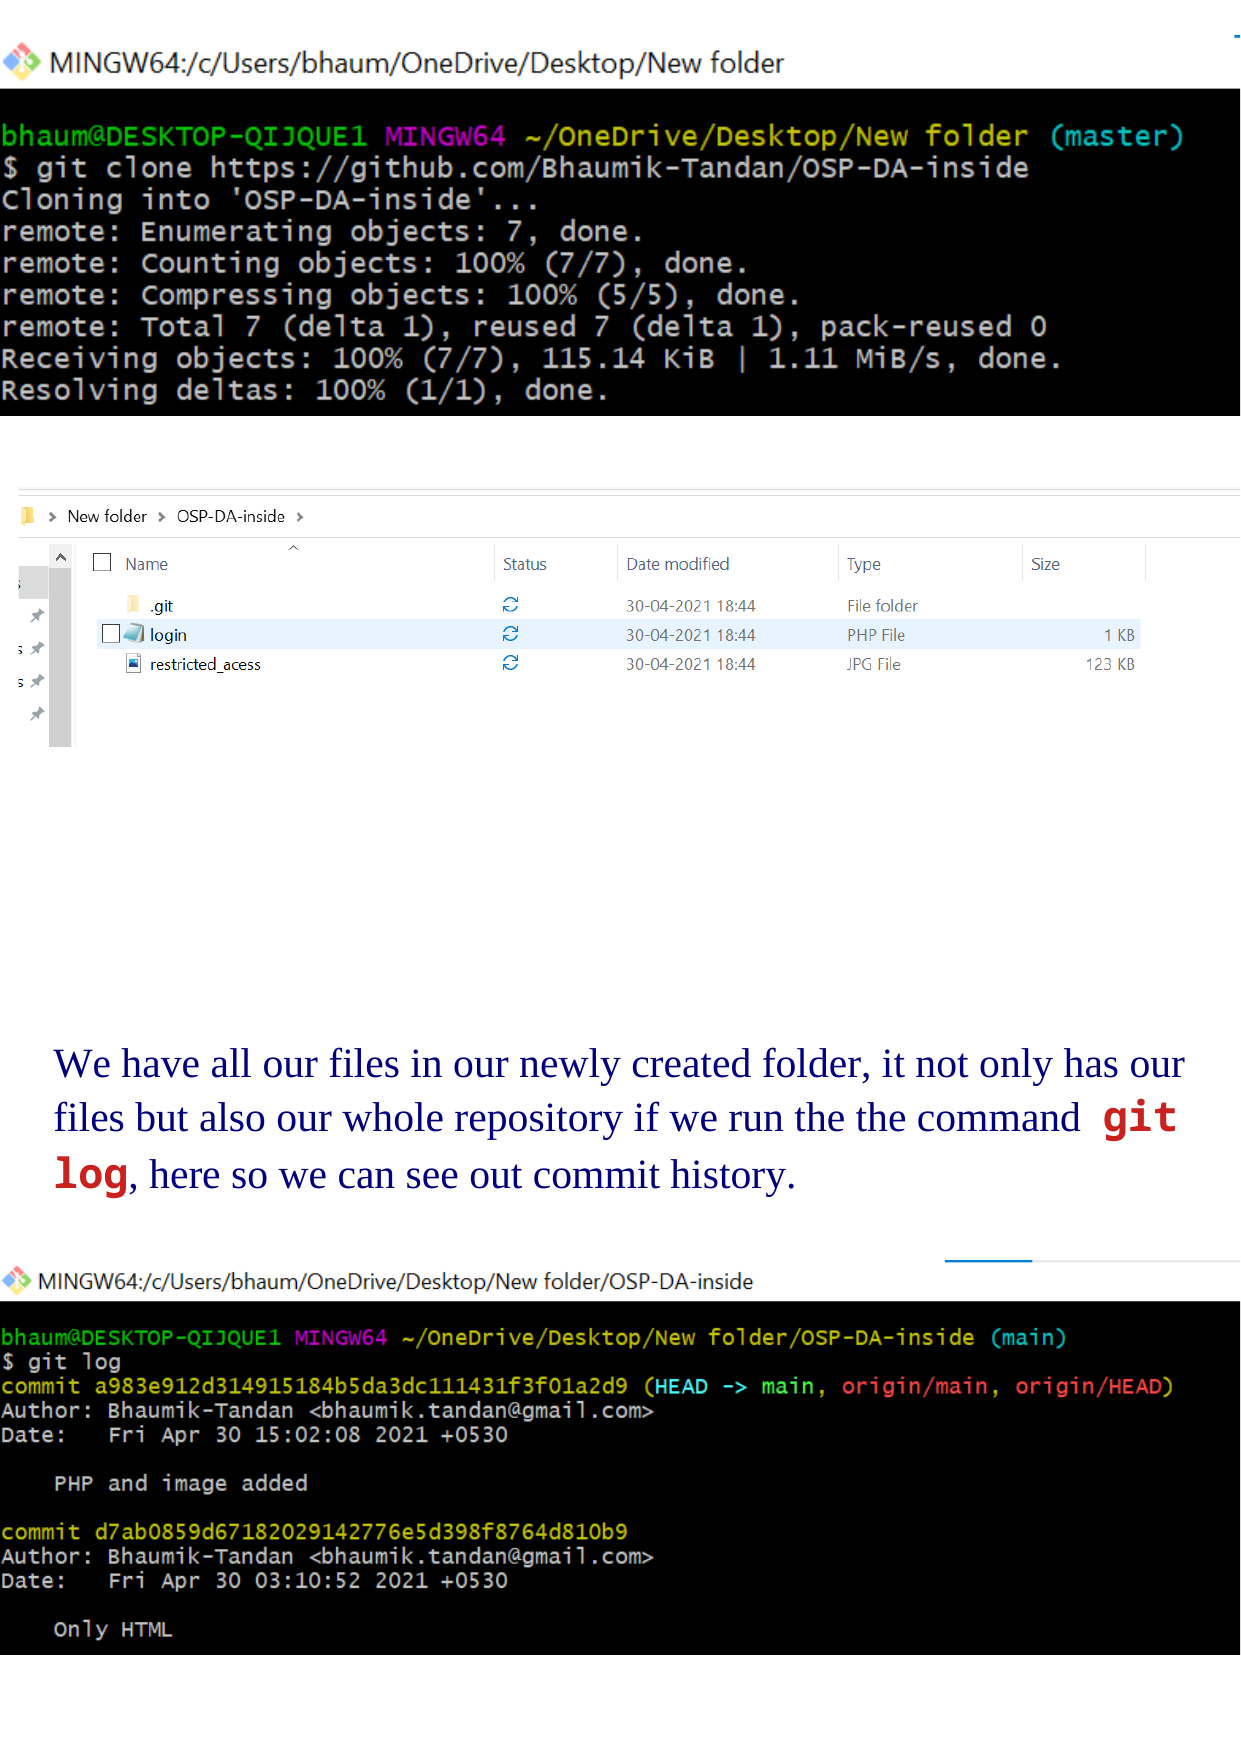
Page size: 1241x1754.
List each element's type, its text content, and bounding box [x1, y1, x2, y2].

picture [0, 1260, 1241, 1655]
picture [18, 487, 1240, 747]
picture [0, 35, 1241, 416]
text We have all our files in our newly created folder, it not only has our files but also our whole repository if we run the the command git log, here so we can see out commit history. [53, 1039, 1187, 1200]
